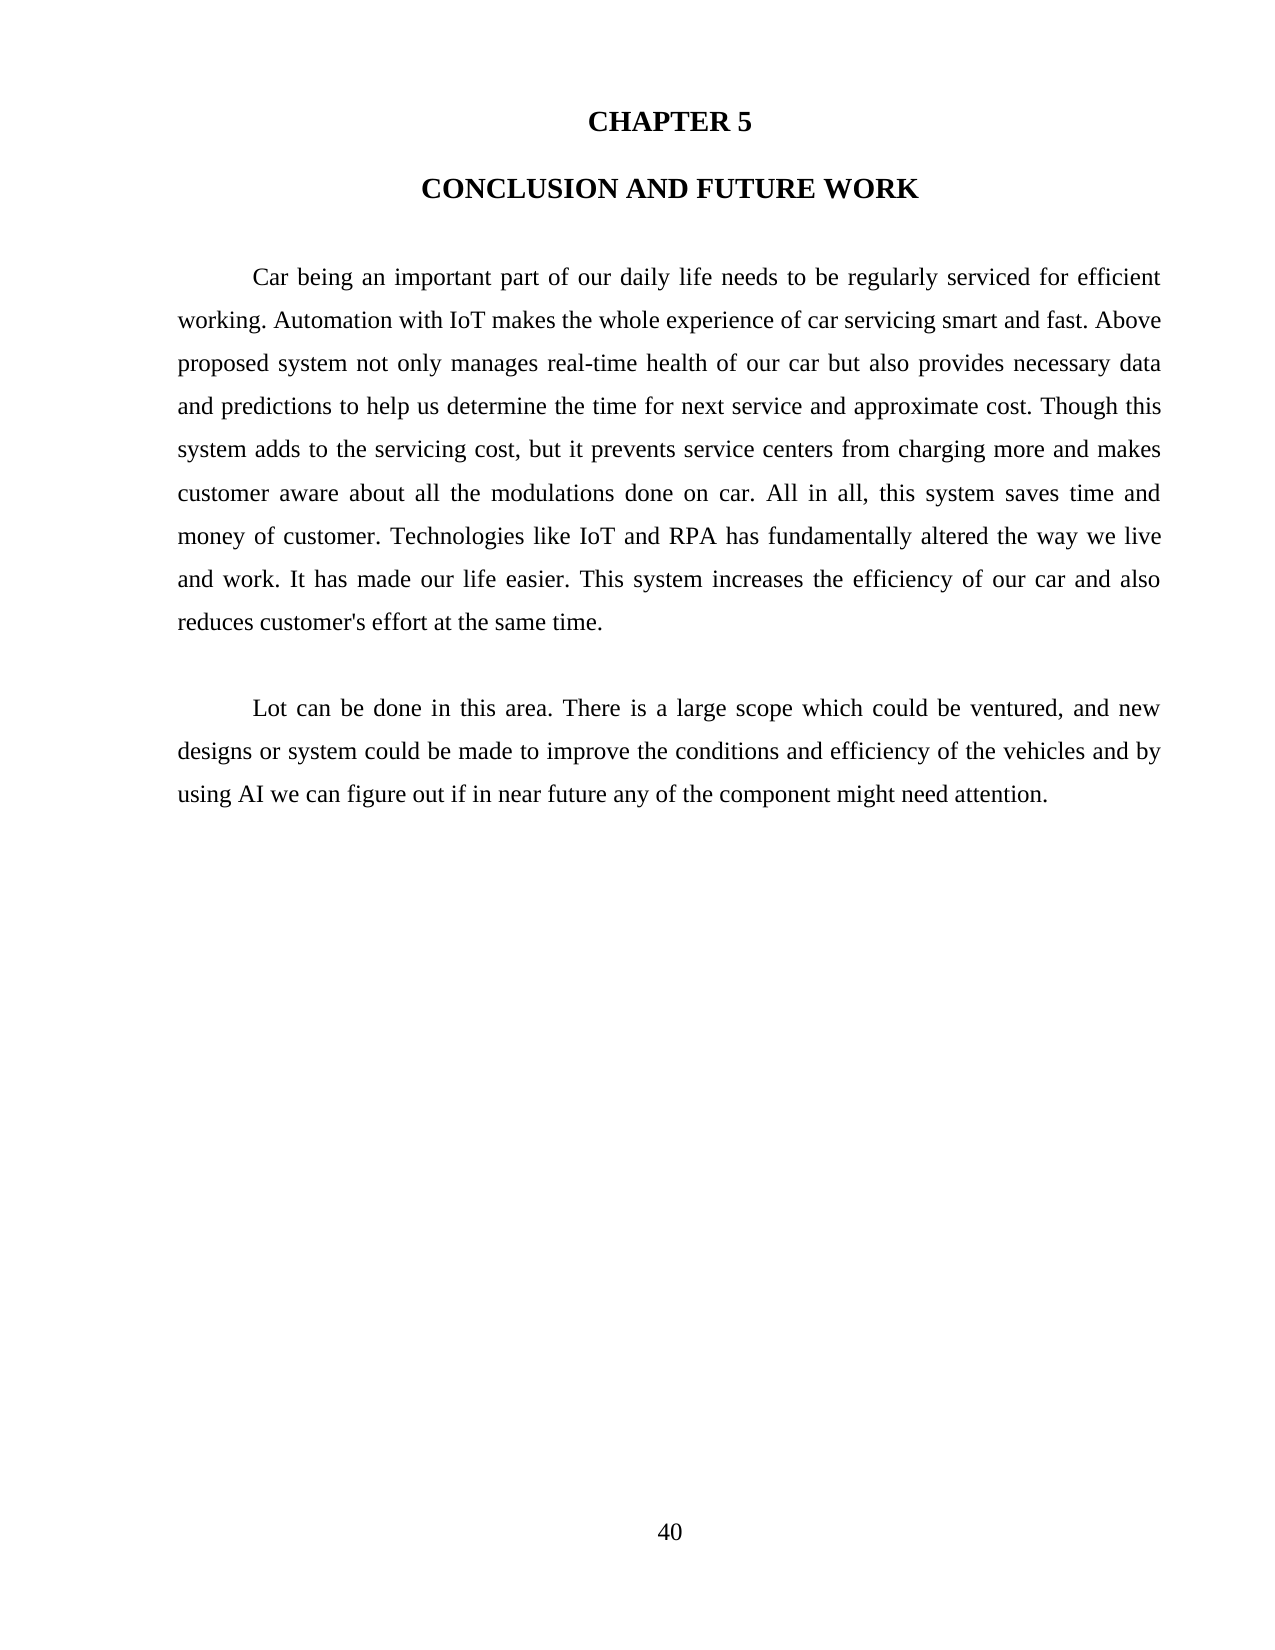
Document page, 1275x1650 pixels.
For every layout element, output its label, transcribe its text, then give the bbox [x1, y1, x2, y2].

text CONCLUSION AND FUTURE WORK [177, 171, 1162, 204]
text Lot can be done in this area. There is a large scope which could be ventured, and new designs or system could be made to improve the conditions and efficiency of the vehicles and by using AI we can figure out if in near future any of the component might need attention. [177, 693, 1162, 808]
text Car being an important part of our daily life needs to be regularly serviced for efficient working. Automation with IoT makes the whole experience of car servicing smart and fast. Above proposed system not only manages real-time health of our car but also provides necessary data and predictions to help us determine the time for next service and approximate cost. Though this system adds to the servicing cost, but it prevents service centers from charging more and makes customer aware about all the modulations done on car. All in all, this system saves time and money of customer. Technologies like IoT and RPA has fundamentally altered the way we live and work. It has made our life easier. This system increases the efficiency of our car and also reduces customer's effort at the same time. [177, 262, 1162, 636]
text CHAPTER 5 [177, 104, 1162, 137]
